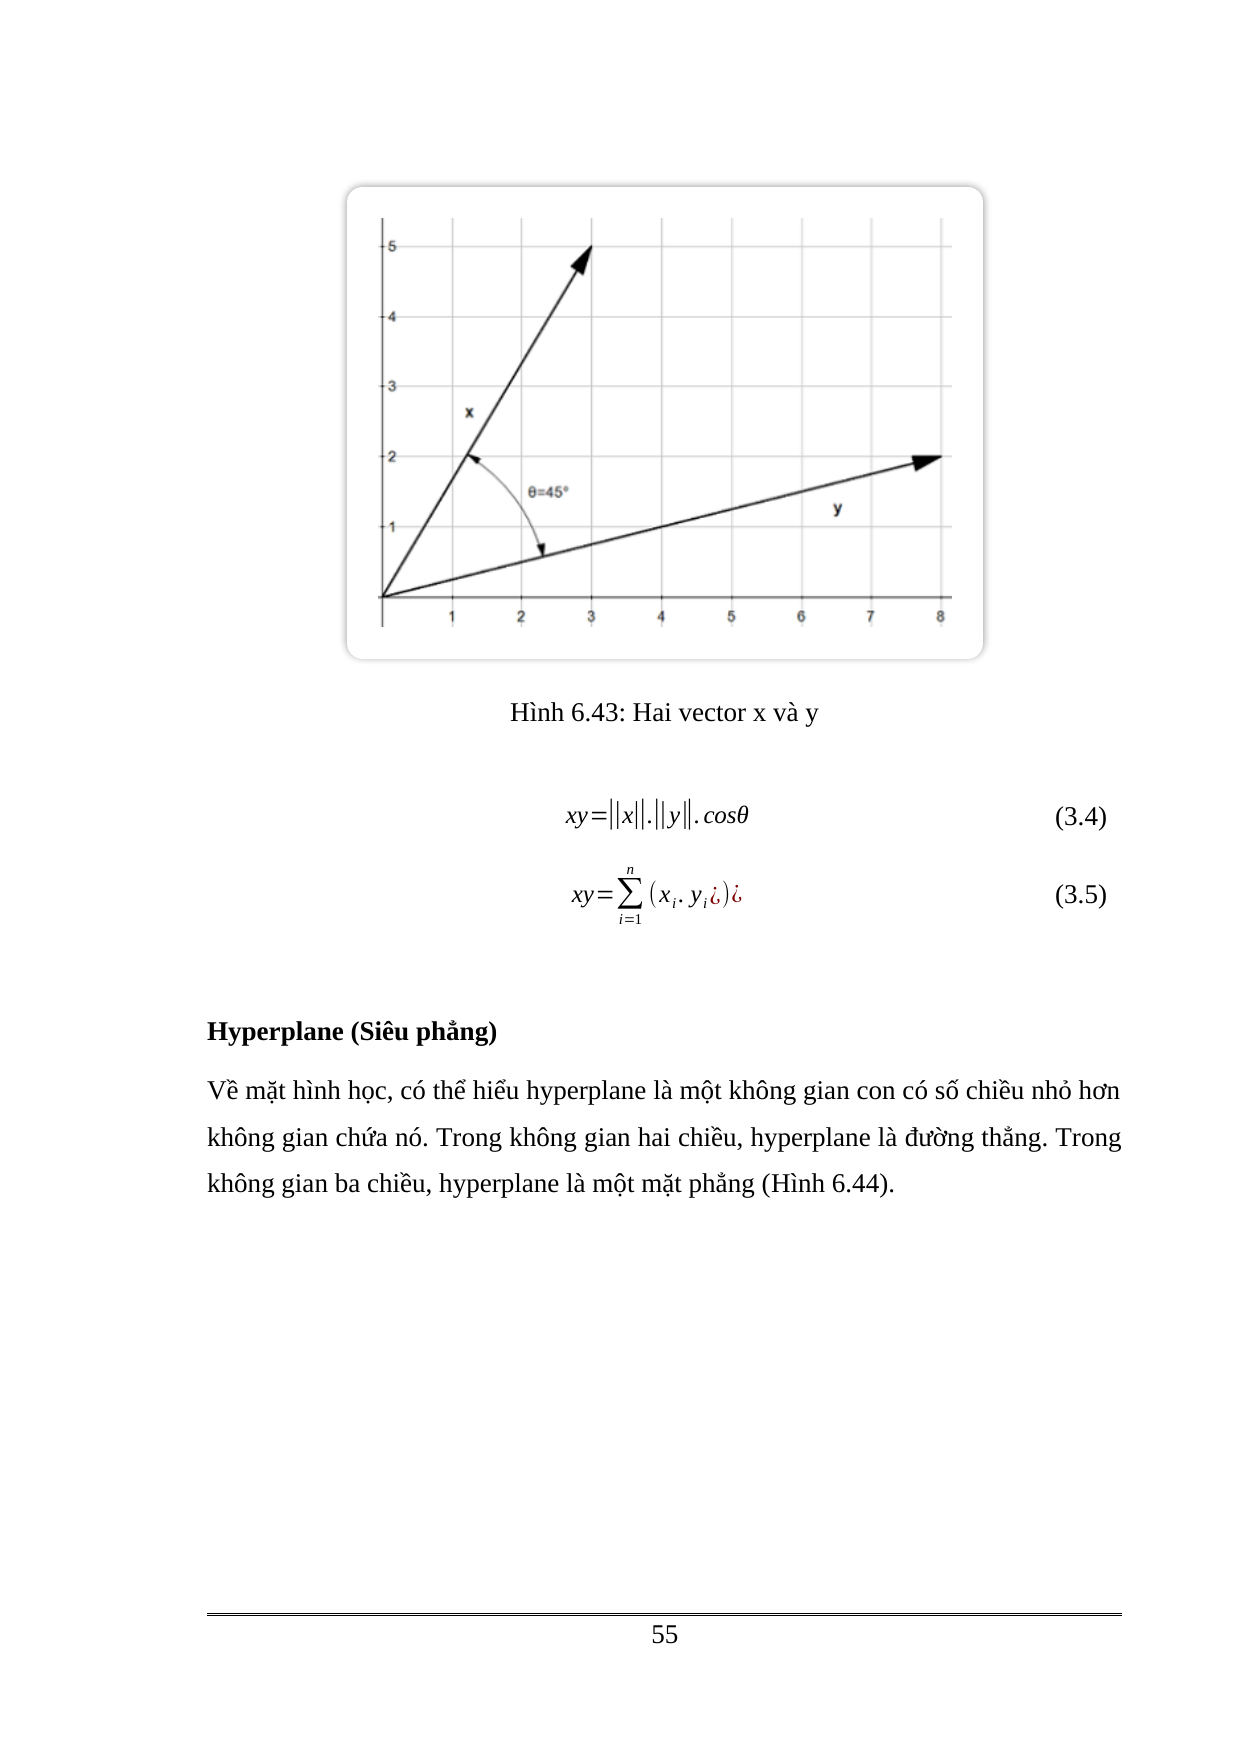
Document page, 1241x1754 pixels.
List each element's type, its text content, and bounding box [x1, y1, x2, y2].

text (3.5) [207, 860, 1122, 928]
text (3.4) [207, 799, 1122, 832]
picture [378, 218, 952, 627]
text Hyperplane (Siêu phẳng) [207, 1015, 1122, 1046]
